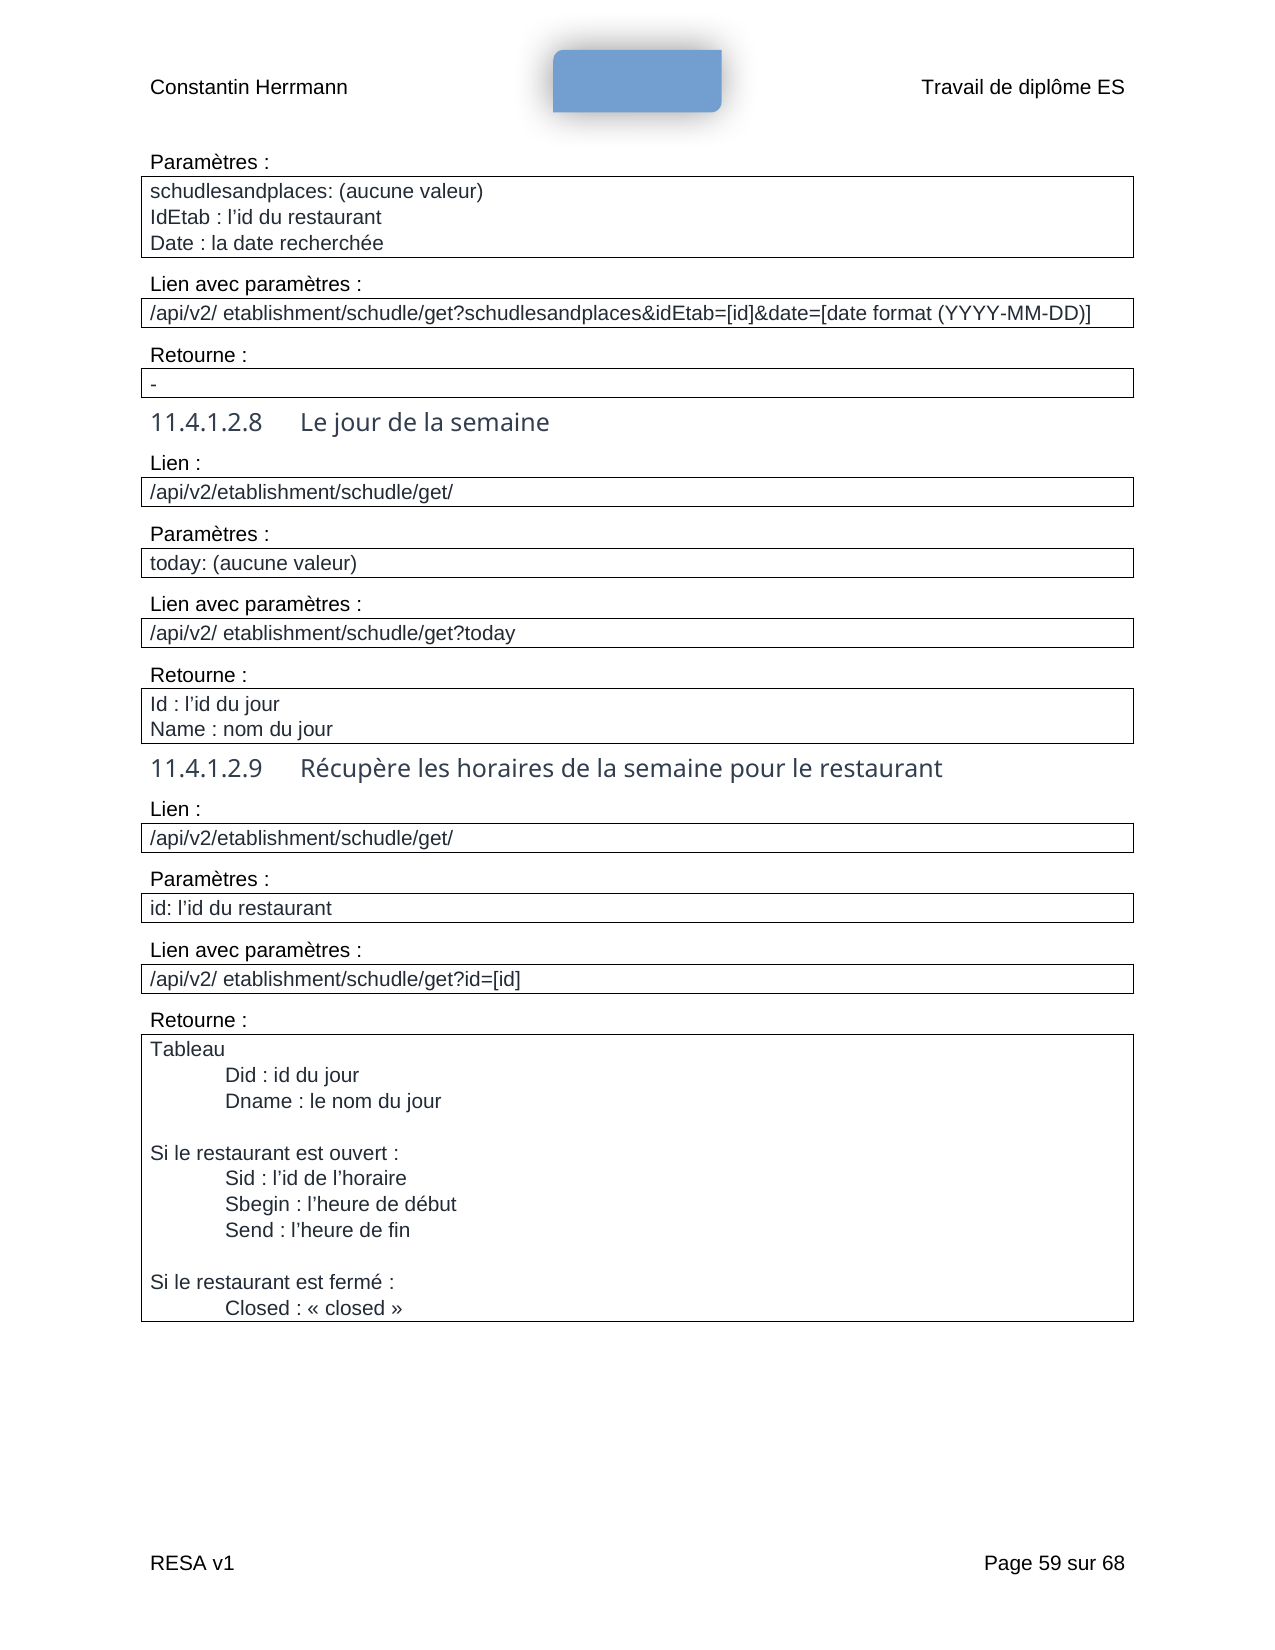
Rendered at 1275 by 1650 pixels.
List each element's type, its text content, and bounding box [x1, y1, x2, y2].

text Did : id du jour [142, 1060, 1133, 1086]
text - [142, 369, 1133, 397]
text Lien : [150, 451, 1125, 475]
text Sid : l’id de l’horaire [142, 1163, 1133, 1189]
text /api/v2/ etablishment/schudle/get?schudlesandplaces&idEtab=[id]&date=[date format (YYYY-MM-DD)] [142, 299, 1133, 327]
text Id : l’id du jour [142, 689, 1133, 714]
text /api/v2/ etablishment/schudle/get?today [142, 619, 1133, 647]
text Closed : « closed » [142, 1292, 1133, 1321]
text Si le restaurant est ouvert : [142, 1137, 1133, 1163]
text Paramètres : [150, 867, 1125, 891]
text Date : la date recherchée [142, 227, 1133, 257]
text Name : nom du jour [142, 714, 1133, 743]
text Send : l’heure de fin [142, 1215, 1133, 1242]
text Paramètres : [150, 522, 1125, 546]
text Lien avec paramètres : [150, 272, 1125, 296]
subtitle Le jour de la semaine [150, 404, 1125, 439]
text /api/v2/ etablishment/schudle/get?id=[id] [142, 965, 1133, 993]
text Si le restaurant est fermé : [142, 1266, 1133, 1292]
text Lien avec paramètres : [150, 592, 1125, 616]
subtitle Récupère les horaires de la semaine pour le restaurant [150, 750, 1125, 784]
text Tableau [142, 1035, 1133, 1060]
text IdEtab : l’id du restaurant [142, 202, 1133, 227]
text Retourne : [150, 342, 1125, 366]
text id: l’id du restaurant [142, 894, 1133, 922]
text Retourne : [150, 662, 1125, 686]
text /api/v2/etablishment/schudle/get/ [142, 478, 1133, 506]
text Retourne : [150, 1008, 1125, 1032]
text Sbegin : l’heure de début [142, 1189, 1133, 1215]
text Lien avec paramètres : [150, 938, 1125, 962]
text Lien : [150, 797, 1125, 821]
text /api/v2/etablishment/schudle/get/ [142, 824, 1133, 852]
text today: (aucune valeur) [142, 549, 1133, 577]
text Dname : le nom du jour [142, 1086, 1133, 1113]
text schudlesandplaces: (aucune valeur) [142, 177, 1133, 202]
text Paramètres : [150, 150, 1125, 174]
